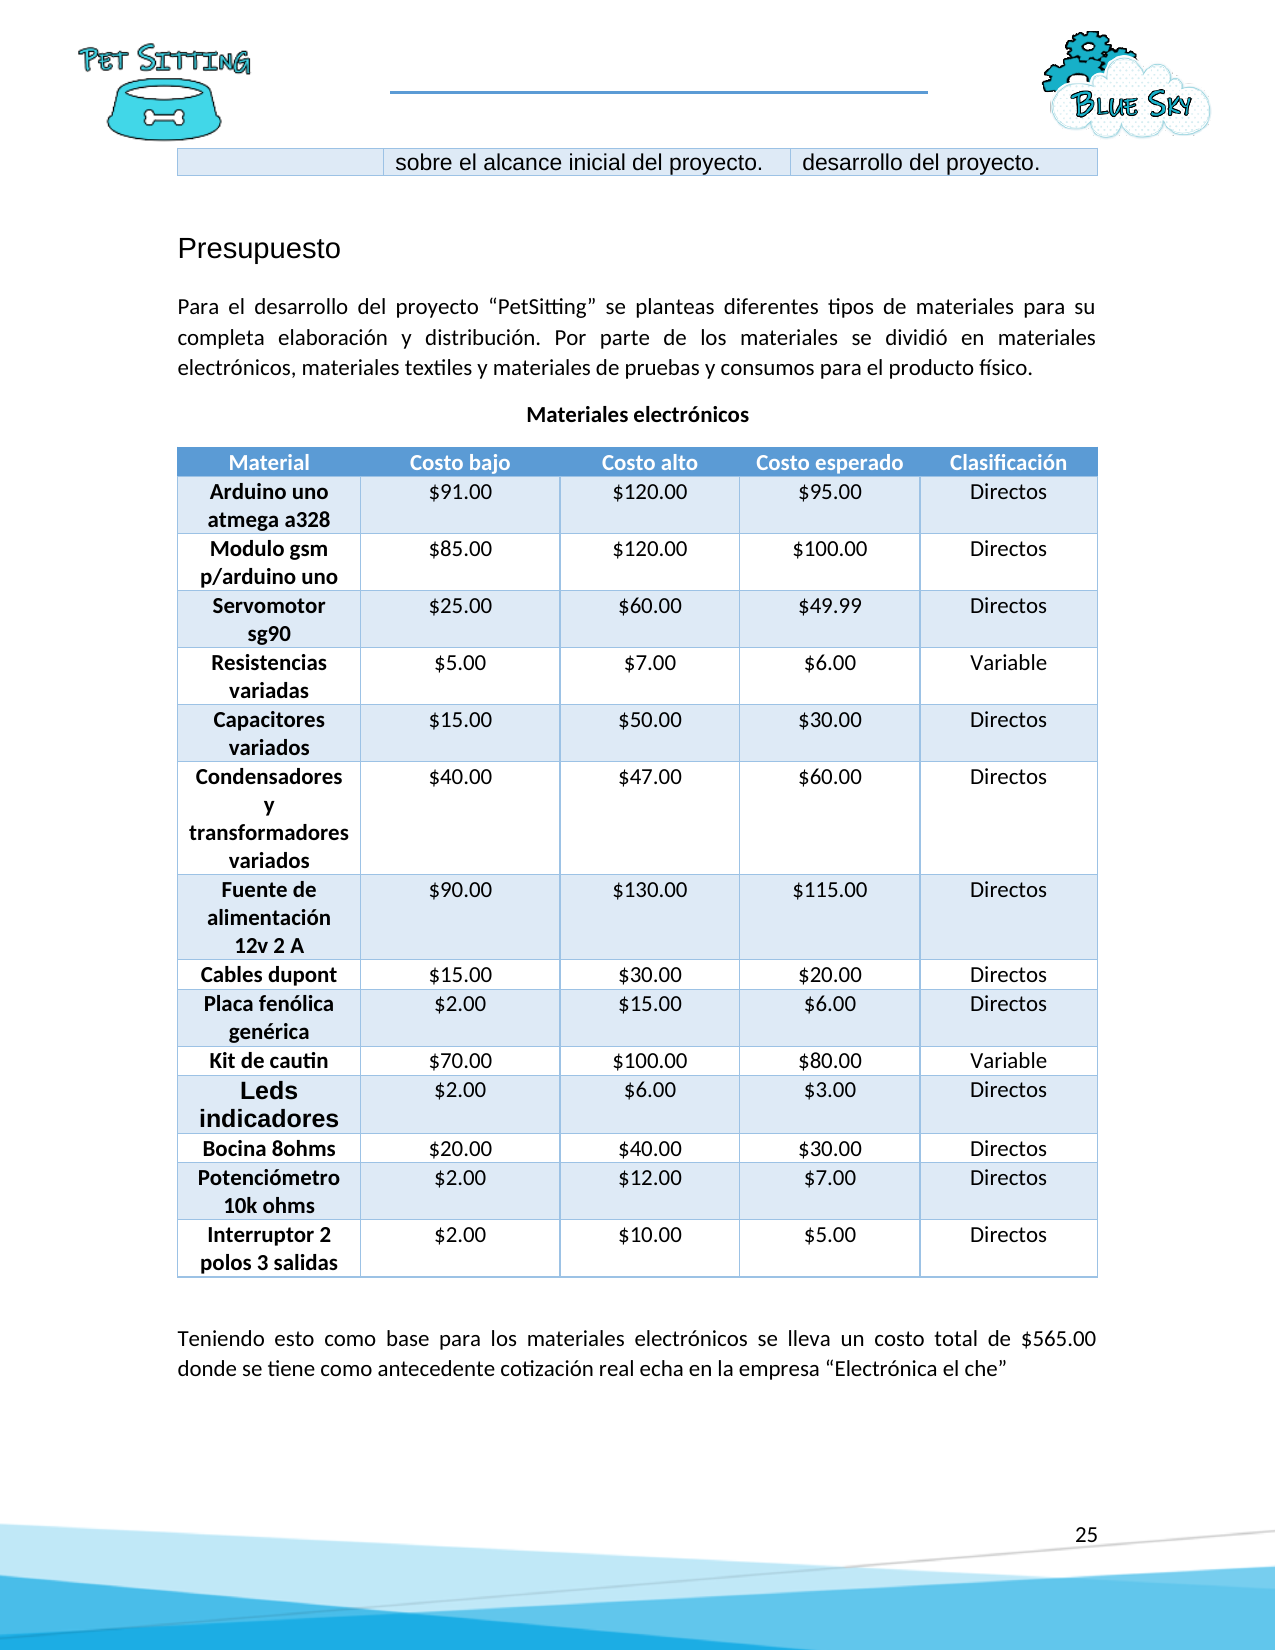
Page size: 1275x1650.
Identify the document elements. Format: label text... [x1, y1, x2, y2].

table_cell Directos [921, 477, 1097, 533]
table_cell $60.00 [740, 762, 919, 874]
table_cell Kit de cautin [178, 1047, 360, 1074]
table_cell $15.00 [561, 990, 739, 1046]
table_header Clasificación [921, 448, 1097, 476]
table_cell Placa fenólica genérica [178, 990, 360, 1046]
table_cell $120.00 [561, 534, 739, 590]
table_cell $2.00 [361, 1163, 559, 1219]
table_cell Leds indicadores [178, 1076, 360, 1133]
table_cell $115.00 [740, 875, 919, 959]
table_cell $7.00 [740, 1163, 919, 1219]
table_cell $40.00 [361, 762, 559, 874]
table_cell $90.00 [361, 875, 559, 959]
table_cell Resistencias variadas [178, 648, 360, 704]
table_cell Directos [921, 875, 1097, 959]
table_cell Cambios incorporados y requisitos añadidos: Cambios que se realizan durante el desarrollo, sobre el alcance inicial del proyecto. [384, 149, 790, 175]
table_cell Fuente de alimentación 12v 2 A [178, 875, 360, 959]
table_cell $3.00 [740, 1076, 919, 1133]
table_cell $30.00 [740, 705, 919, 761]
table_cell $20.00 [740, 960, 919, 988]
table_cell $12.00 [561, 1163, 739, 1219]
picture [0, 1487, 1275, 1650]
table_cell $5.00 [361, 648, 559, 704]
table_cell Bocina 8ohms [178, 1134, 360, 1162]
table_header Costo esperado [740, 448, 919, 476]
table_cell $50.00 [561, 705, 739, 761]
table_cell $25.00 [361, 591, 559, 647]
table_cell $6.00 [740, 990, 919, 1046]
table_cell $91.00 [361, 477, 559, 533]
table_cell $60.00 [561, 591, 739, 647]
table_header Costo alto [561, 448, 739, 476]
table_cell Capacitores variados [178, 705, 360, 761]
table_cell $15.00 [361, 960, 559, 988]
table_header Material [178, 448, 360, 476]
table_cell $20.00 [361, 1134, 559, 1162]
table_cell Condensadores y transformadores variados [178, 762, 360, 874]
table_cell $120.00 [561, 477, 739, 533]
table_cell Potenciómetro 10k ohms [178, 1163, 360, 1219]
table_cell $2.00 [361, 1076, 559, 1133]
table_cell Arduino uno atmega a328 [178, 477, 360, 533]
table_cell $100.00 [740, 534, 919, 590]
text Para el desarrollo del proyecto “PetSitting” se planteas diferentes tipos de materiales para su completa elaboración y distribución. Por parte de los materiales se dividió en materiales electrónicos, materiales textiles y materiales de pruebas y consumos para el producto físico. [177, 292, 1098, 381]
table_cell Variable [921, 1047, 1097, 1074]
table_cell $40.00 [561, 1134, 739, 1162]
table_cell $6.00 [740, 648, 919, 704]
table_cell Directos [921, 990, 1097, 1046]
table_cell Variable [921, 648, 1097, 704]
table_cell $49.99 [740, 591, 919, 647]
table_cell $100.00 [561, 1047, 739, 1074]
table_cell $2.00 [361, 990, 559, 1046]
table_cell Directos [921, 1134, 1097, 1162]
table_cell $30.00 [740, 1134, 919, 1162]
table_cell $85.00 [361, 534, 559, 590]
subtitle Presupuesto [177, 231, 1098, 265]
table_cell $15.00 [361, 705, 559, 761]
table_cell $6.00 [561, 1076, 739, 1133]
table_cell Directos [921, 534, 1097, 590]
table_cell Directos [921, 1220, 1097, 1276]
table_cell Directos [921, 762, 1097, 874]
table_cell $10.00 [561, 1220, 739, 1276]
table_cell Directos [921, 705, 1097, 761]
table_cell $70.00 [361, 1047, 559, 1074]
table_cell Modulo gsm p/arduino uno [178, 534, 360, 590]
table_cell Directos [921, 591, 1097, 647]
table_cell Directos [921, 1163, 1097, 1219]
table_cell $95.00 [740, 477, 919, 533]
table_cell Directos [921, 960, 1097, 988]
picture [71, 31, 260, 148]
table_cell Se implementó para registrar los cambios que se presentaron en el desarrollo del proyecto. [791, 149, 1097, 175]
table_cell $2.00 [361, 1220, 559, 1276]
table_cell Directos [921, 1076, 1097, 1133]
table_cell $47.00 [561, 762, 739, 874]
table_cell $80.00 [740, 1047, 919, 1074]
table_cell Interruptor 2 polos 3 salidas [178, 1220, 360, 1276]
picture [1036, 31, 1216, 143]
table_cell $7.00 [561, 648, 739, 704]
table_cell Servomotor sg90 [178, 591, 360, 647]
table_cell $30.00 [561, 960, 739, 988]
table_cell $130.00 [561, 875, 739, 959]
text Materiales electrónicos [177, 400, 1098, 428]
table_header Costo bajo [361, 448, 559, 476]
text Teniendo esto como base para los materiales electrónicos se lleva un costo total de $565.00 donde se tiene como antecedente cotización real echa en la empresa “Electrónica el che” [177, 1324, 1098, 1382]
table_cell Cables dupont [178, 960, 360, 988]
table_cell $5.00 [740, 1220, 919, 1276]
